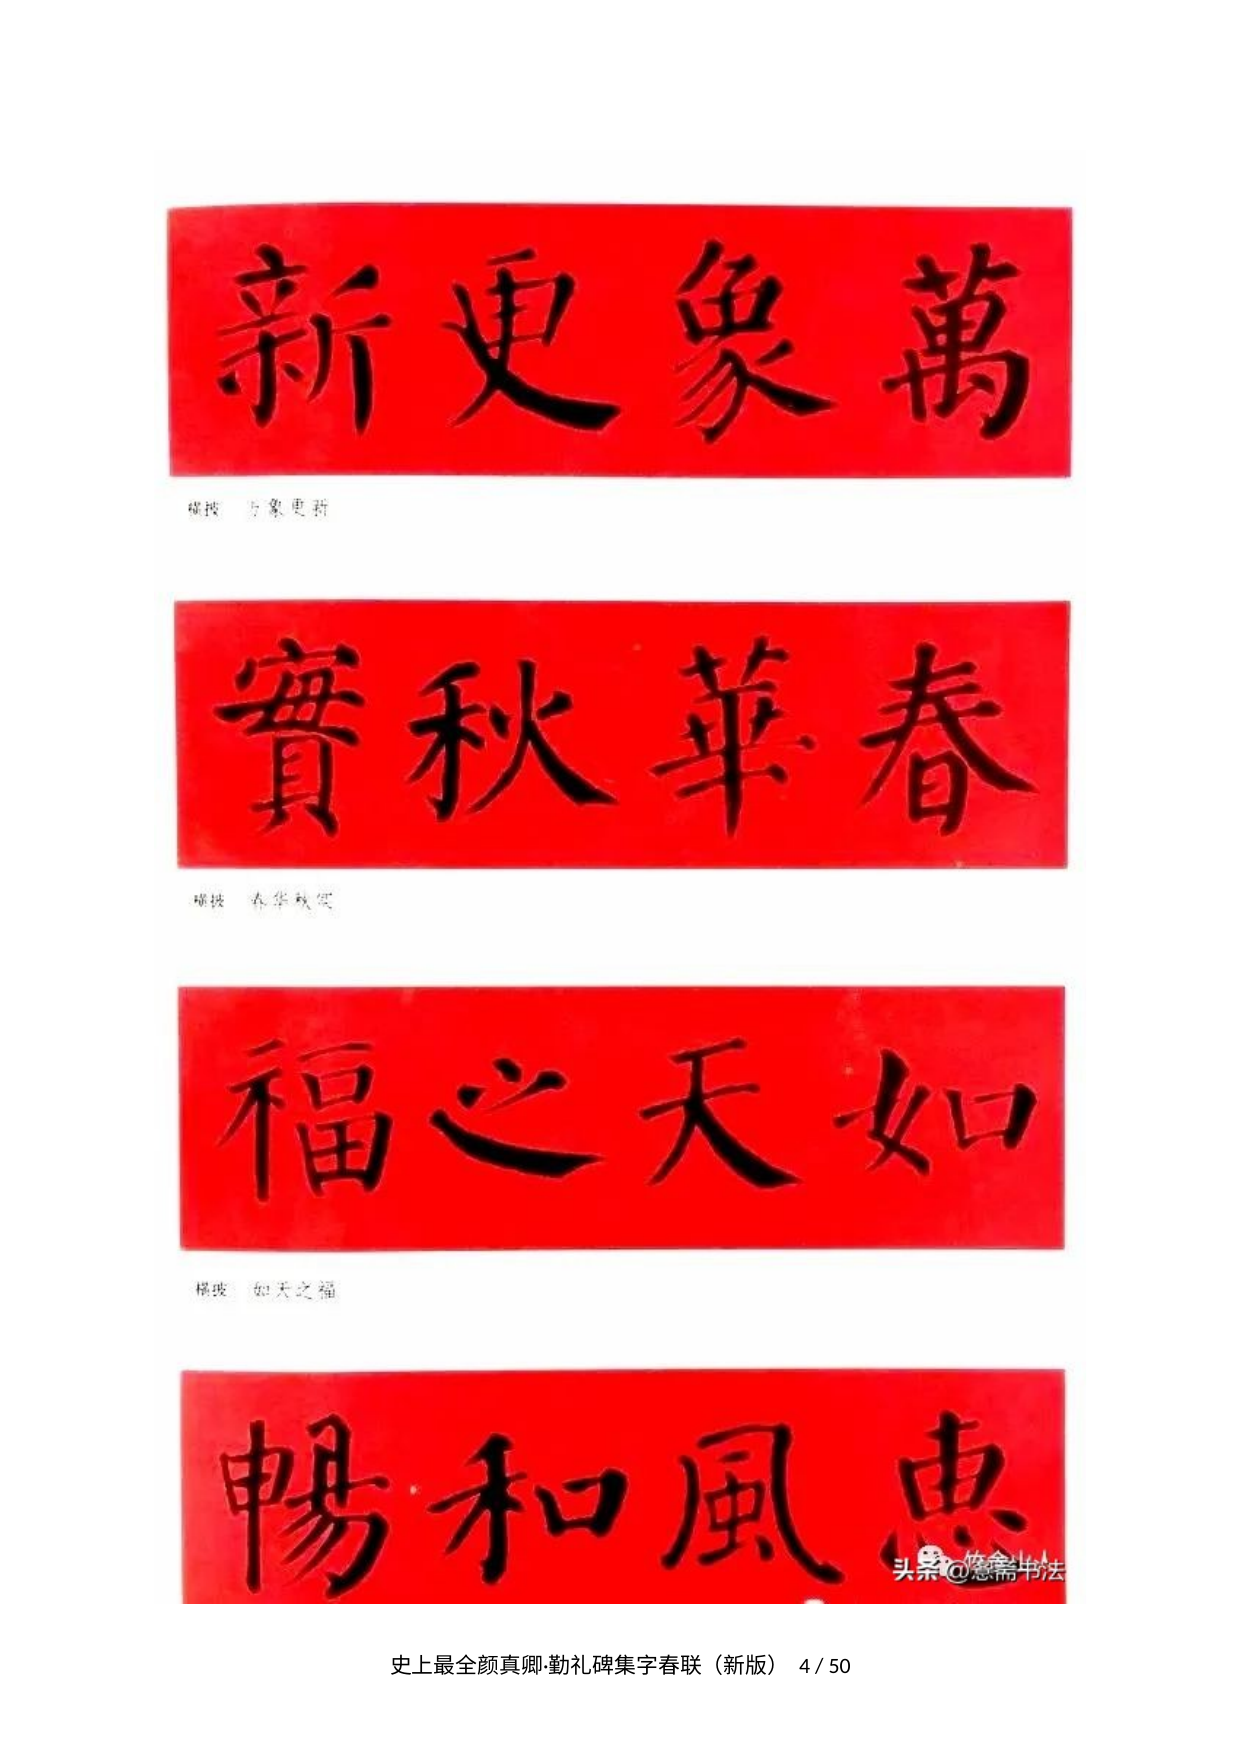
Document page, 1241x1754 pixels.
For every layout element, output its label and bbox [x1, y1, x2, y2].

picture [154, 150, 1087, 1604]
